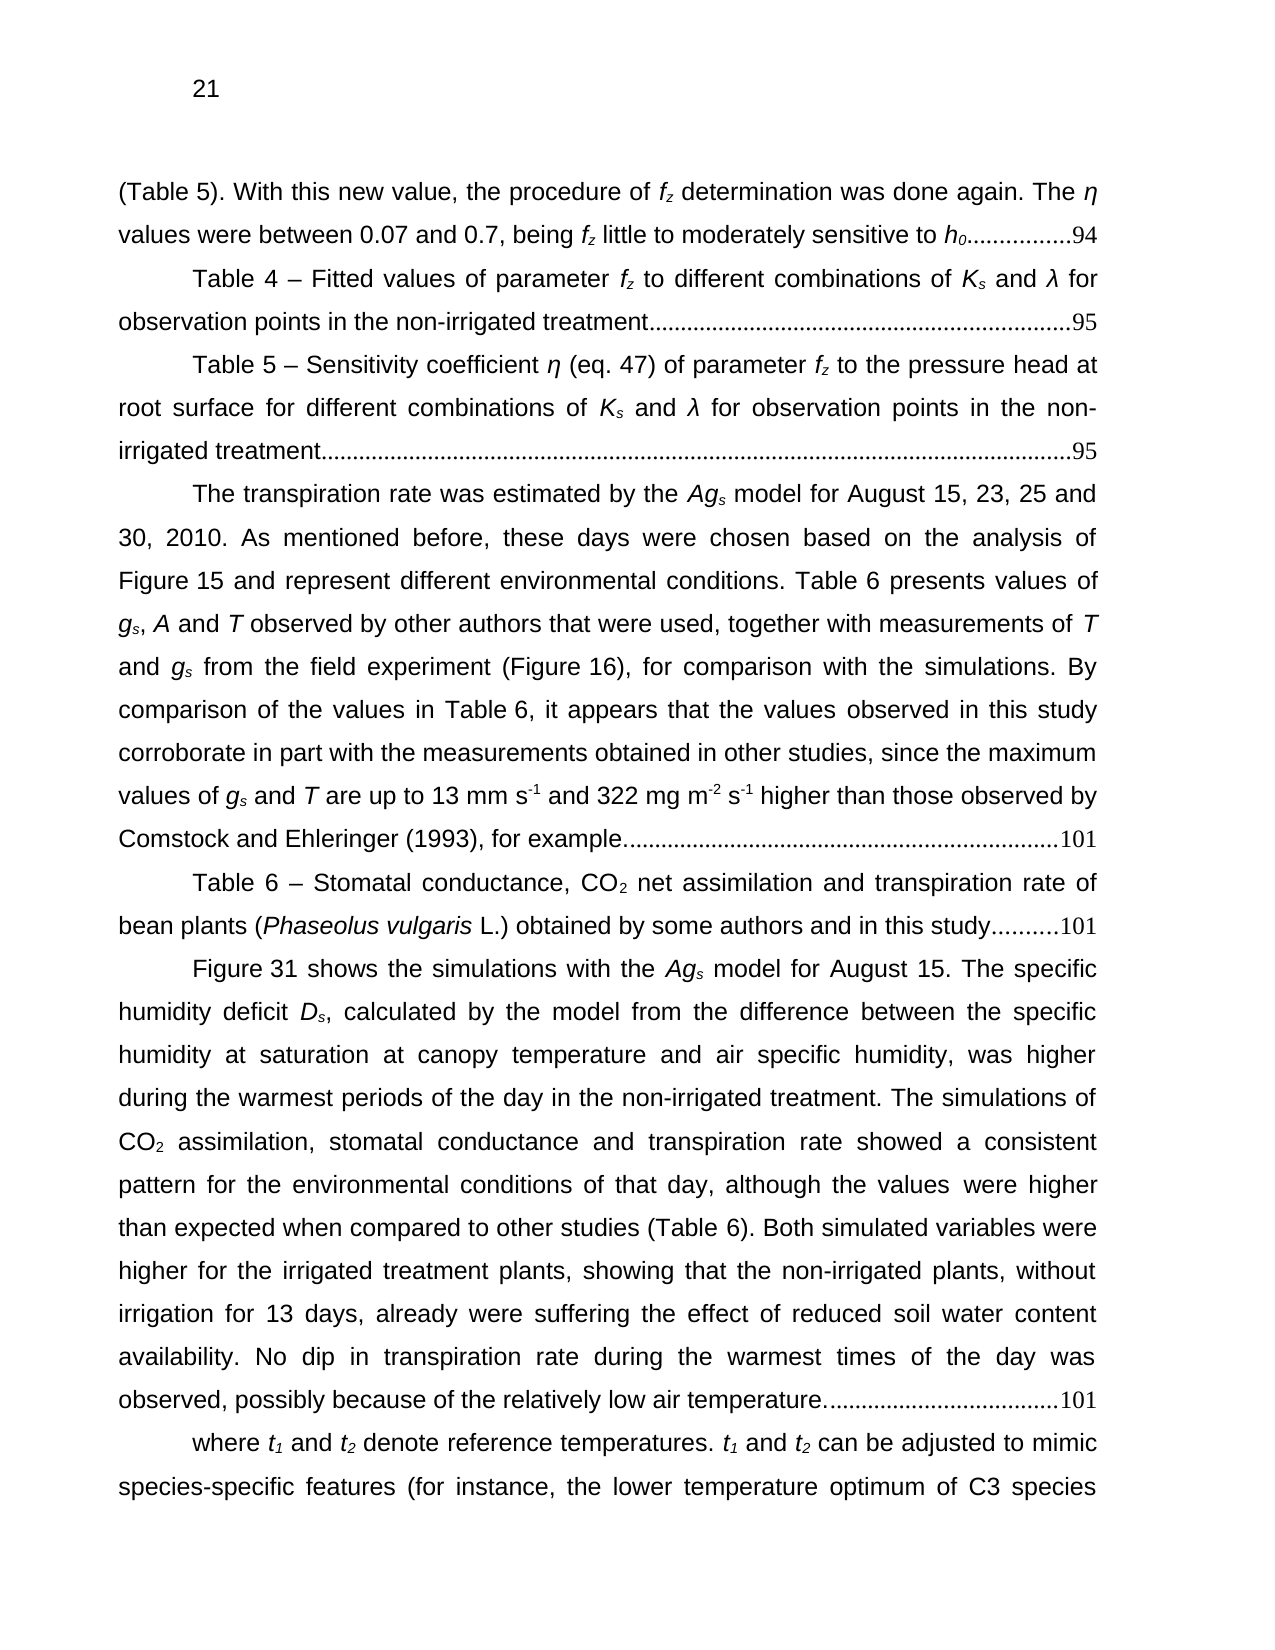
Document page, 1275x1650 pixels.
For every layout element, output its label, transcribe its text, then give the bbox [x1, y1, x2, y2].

text Table 6 – Stomatal conductance, CO2 net assimilation and transpiration rate of bean plants (Phaseolus vulgaris L.) obtained by some authors and in this study 101 [118, 868, 1098, 939]
text Table 5 – Sensitivity coefficient η (eq. 47) of parameter fz to the pressure head at root surface for different combinations of Ks and λ for observation points in the non-irrigated treatment 95 [118, 350, 1098, 465]
text Figure 31 shows the simulations with the Ags model for August 15. The specific humidity deficit Ds, calculated by the model from the difference between the specific humidity at saturation at canopy temperature and air specific humidity, was higher during the warmest periods of the day in the non-irrigated treatment. The simulations of CO2 assimilation, stomatal conductance and transpiration rate showed a consistent pattern for the environmental conditions of that day, although the values ​​were higher than expected when compared to other studies (Table 6). Both simulated variables were higher for the irrigated treatment plants, showing that the non-irrigated plants, without irrigation for 13 days, already were suffering the effect of reduced soil water content availability. No dip in transpiration rate during the warmest times of the day was observed, possibly because of the relatively low air temperature. 101 [118, 954, 1098, 1414]
text The transpiration rate was estimated by the Ags model for August 15, 23, 25 and 30, 2010. As mentioned before, these days were chosen based on the analysis of Figure 15 and represent different environmental conditions. Table 6 presents values ​​of gs, A and T observed by other authors that were used, together with measurements of T and gs from the field experiment (Figure 16), for comparison with the simulations. By comparison of the values ​​in Table 6, it appears that the values ​​observed in this study corroborate in part with the measurements obtained in other studies, since the maximum values ​​of gs and T are up to 13 mm s-1 and 322 mg m-2 s-1 higher than those observed by Comstock and Ehleringer (1993), for example. 101 [118, 479, 1098, 853]
text Table 4 – Fitted values of parameter fz to different combinations of Ks and λ for observation points in the non-irrigated treatment 95 [118, 263, 1098, 336]
